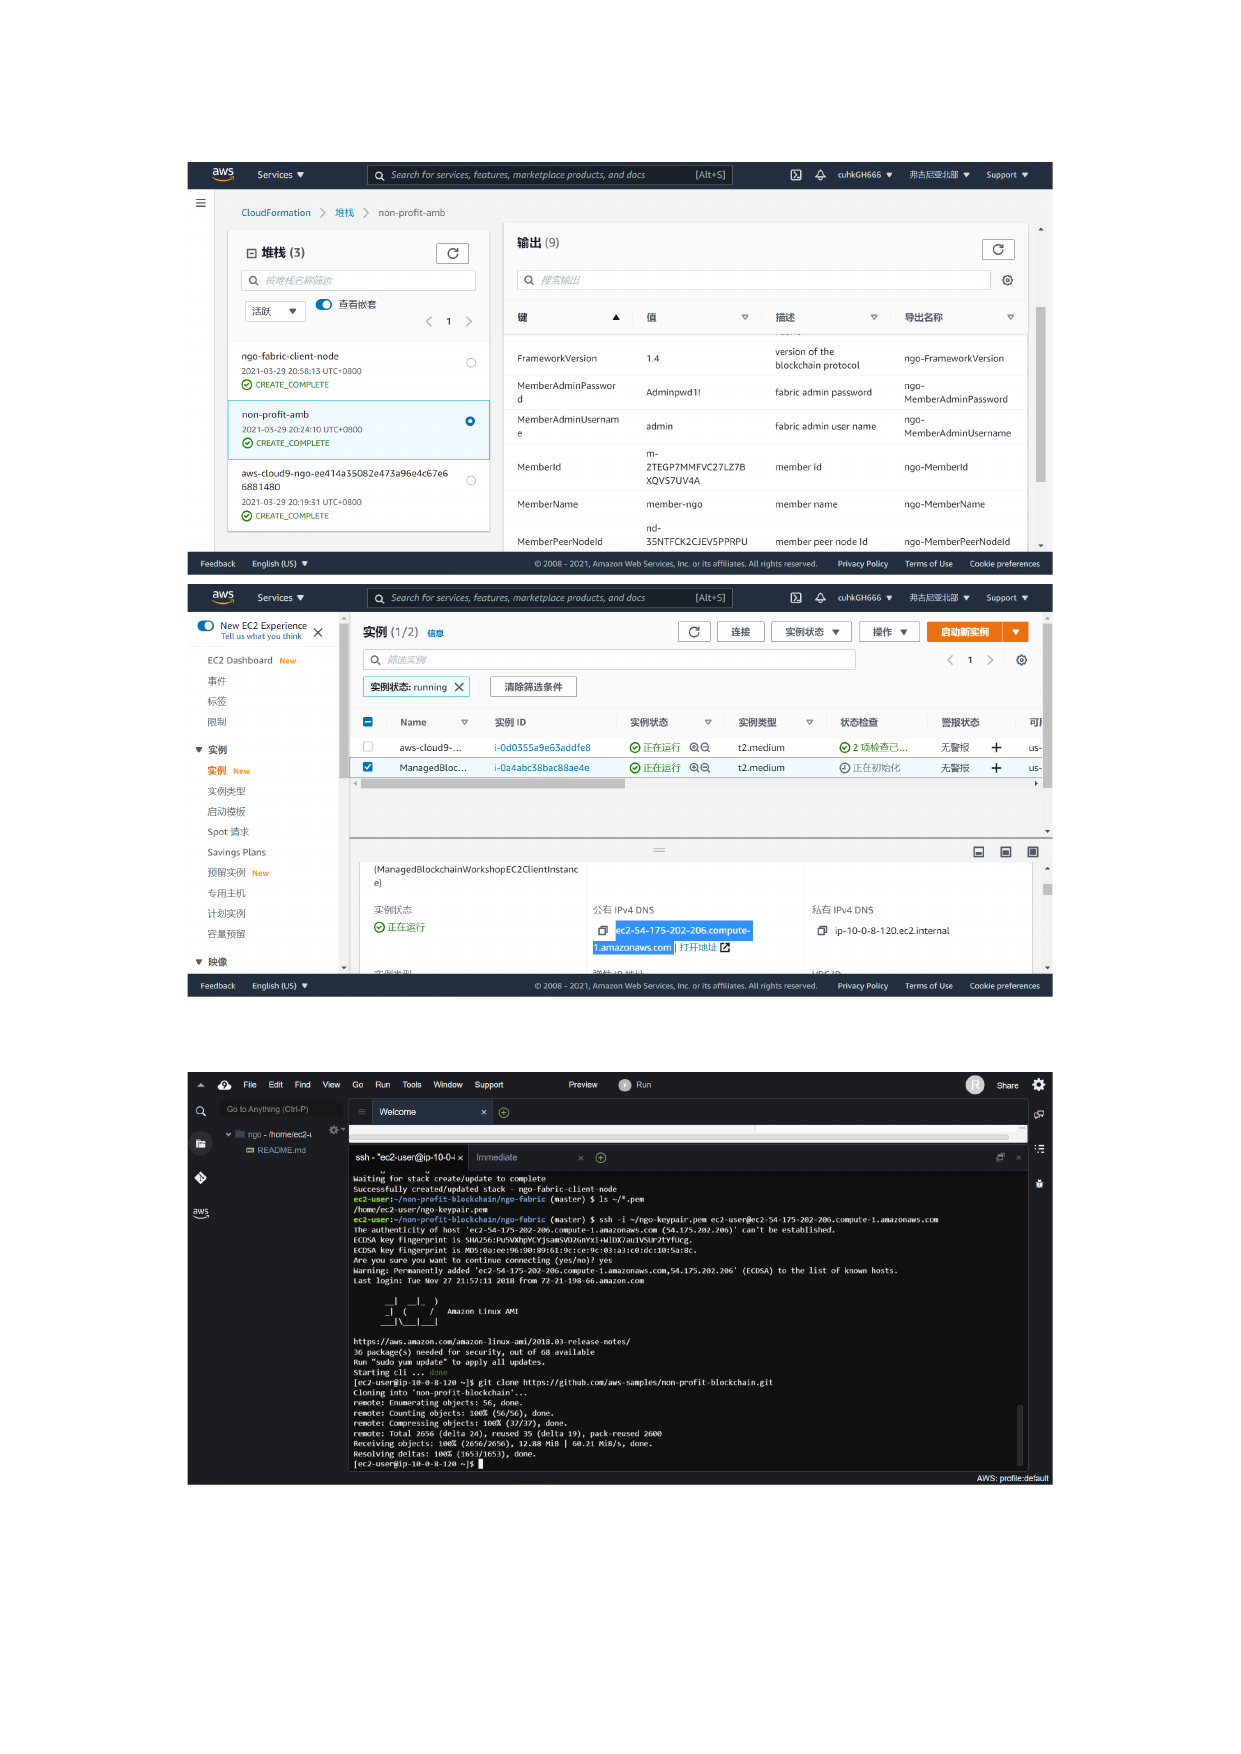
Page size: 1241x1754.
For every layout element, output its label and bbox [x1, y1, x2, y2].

picture [187, 584, 1053, 997]
picture [187, 162, 1053, 575]
picture [187, 1072, 1053, 1485]
